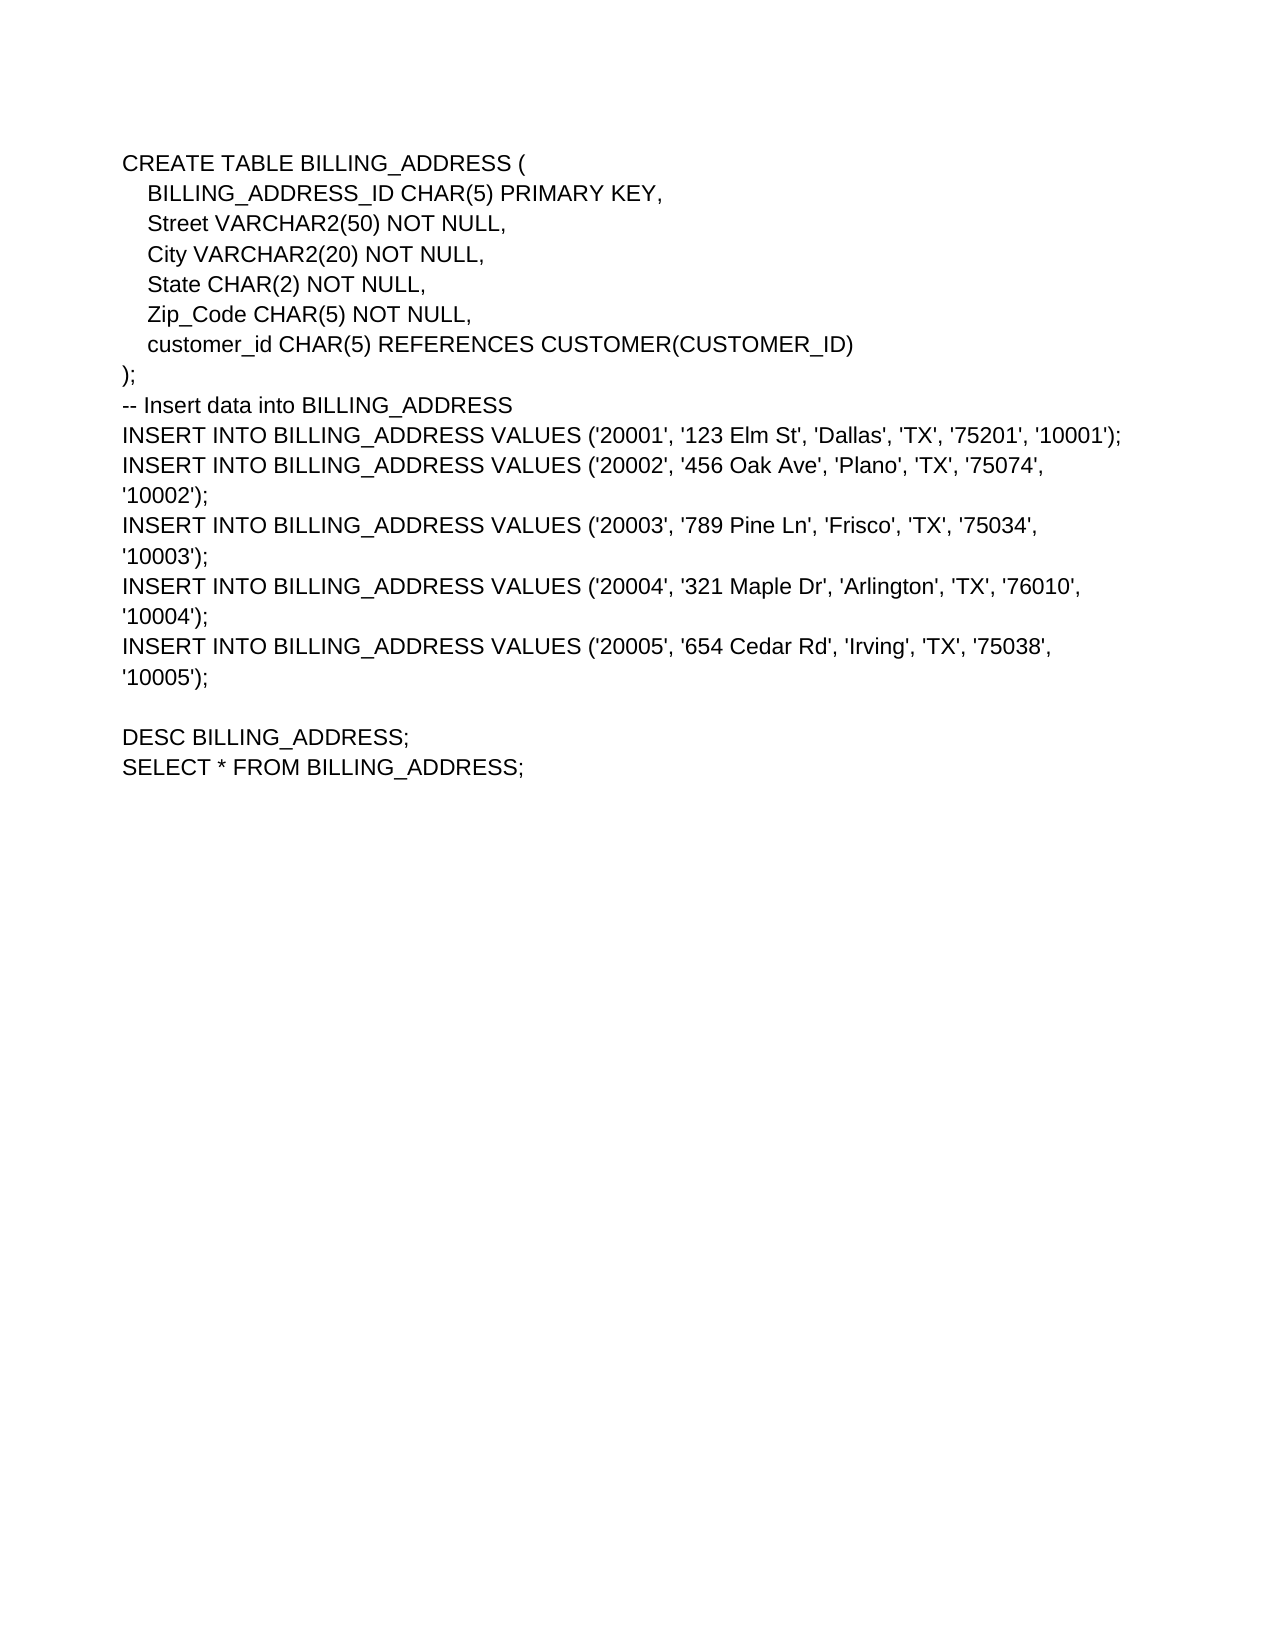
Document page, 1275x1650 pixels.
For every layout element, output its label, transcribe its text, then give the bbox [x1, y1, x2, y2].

text INSERT INTO BILLING_ADDRESS VALUES ('20003', '789 Pine Ln', 'Frisco', 'TX', '75034', '10003'); [122, 512, 1125, 569]
text DESC BILLING_ADDRESS; [122, 724, 1125, 750]
text INSERT INTO BILLING_ADDRESS VALUES ('20002', '456 Oak Ave', 'Plano', 'TX', '75074', '10002'); [122, 452, 1125, 509]
text CREATE TABLE BILLING_ADDRESS ( [122, 150, 1125, 176]
text INSERT INTO BILLING_ADDRESS VALUES ('20004', '321 Maple Dr', 'Arlington', 'TX', '76010', '10004'); [122, 573, 1125, 629]
text SELECT * FROM BILLING_ADDRESS; [122, 754, 1125, 781]
text City VARCHAR2(20) NOT NULL, [122, 241, 1125, 267]
text ); [122, 361, 1125, 388]
text Street VARCHAR2(50) NOT NULL, [122, 210, 1125, 237]
text State CHAR(2) NOT NULL, [122, 271, 1125, 297]
text INSERT INTO BILLING_ADDRESS VALUES ('20001', '123 Elm St', 'Dallas', 'TX', '75201', '10001'); [122, 422, 1125, 448]
text Zip_Code CHAR(5) NOT NULL, [122, 301, 1125, 327]
text BILLING_ADDRESS_ID CHAR(5) PRIMARY KEY, [122, 180, 1125, 207]
text customer_id CHAR(5) REFERENCES CUSTOMER(CUSTOMER_ID) [122, 331, 1125, 358]
text INSERT INTO BILLING_ADDRESS VALUES ('20005', '654 Cedar Rd', 'Irving', 'TX', '75038', '10005'); [122, 633, 1125, 690]
text -- Insert data into BILLING_ADDRESS [122, 392, 1125, 418]
